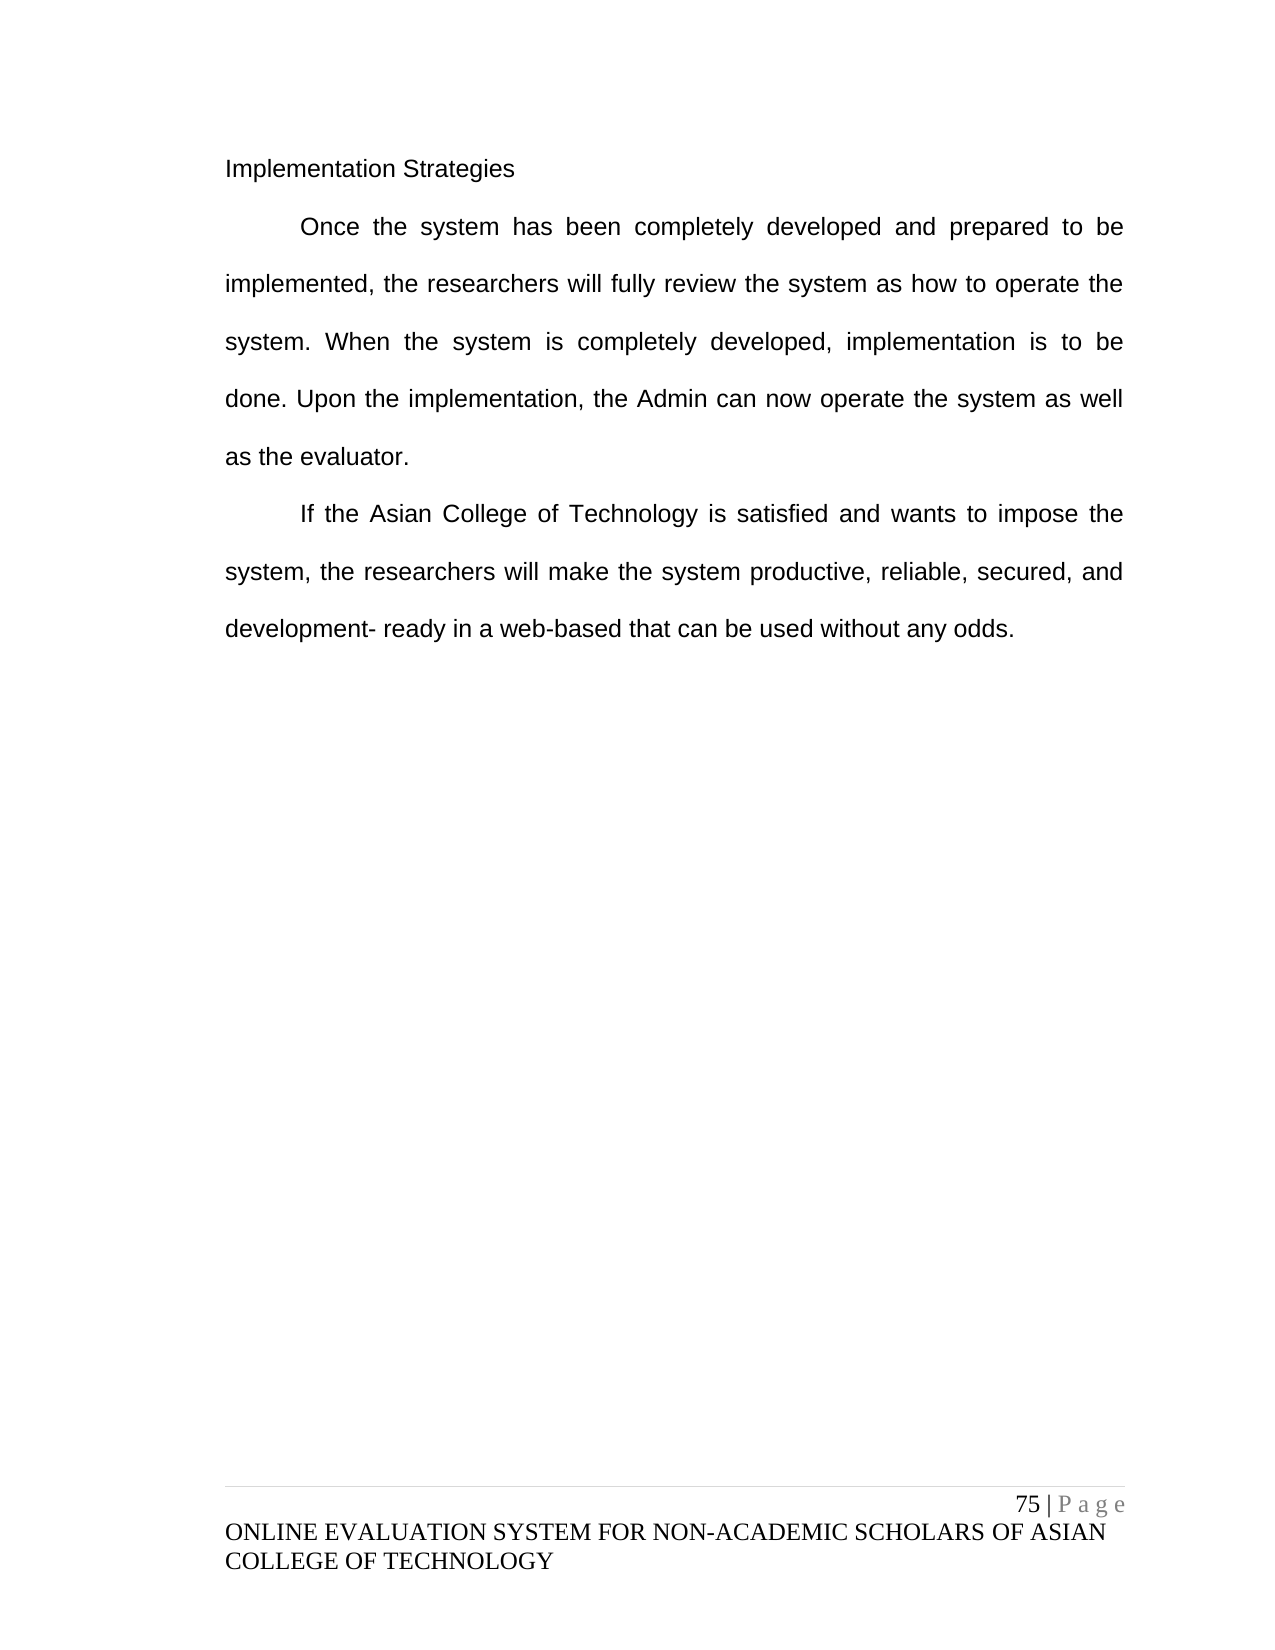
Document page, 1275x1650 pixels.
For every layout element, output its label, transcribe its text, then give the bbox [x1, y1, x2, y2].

text Once the system has been completely developed and prepared to be implemented, the researchers will fully review the system as how to operate the system. When the system is completely developed, implementation is to be done. Upon the implementation, the Admin can now operate the system as well as the evaluator. [225, 212, 1125, 470]
subtitle Implementation Strategies [225, 154, 1125, 183]
text If the Asian College of Technology is satisfied and wants to impose the system, the researchers will make the system productive, reliable, secured, and development- ready in a web-based that can be used without any odds. [225, 499, 1125, 643]
